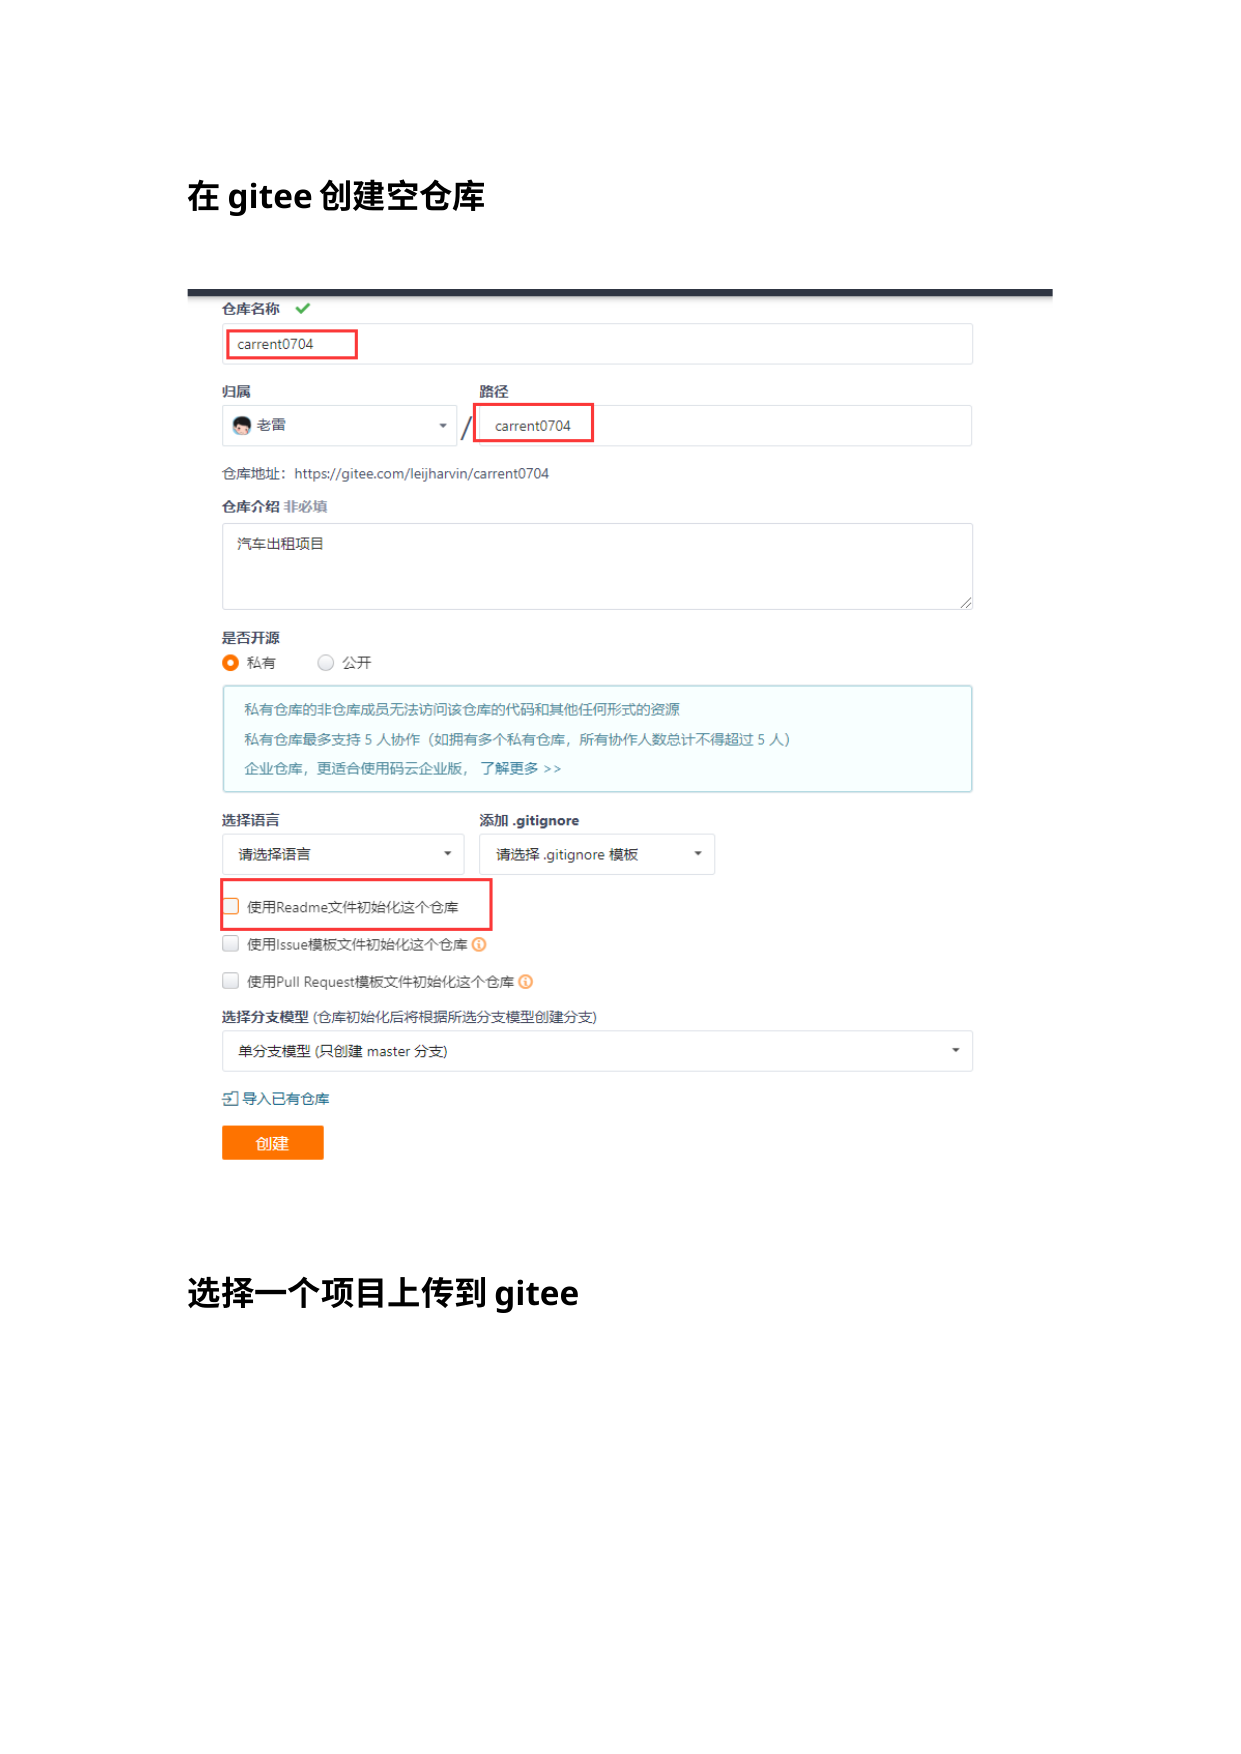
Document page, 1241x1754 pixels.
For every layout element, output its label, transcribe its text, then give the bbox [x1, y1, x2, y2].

subtitle 选择一个项目上传到gitee [187, 1259, 1053, 1324]
subtitle 在gitee创建空仓库 [187, 162, 1053, 227]
picture [187, 289, 1053, 1167]
